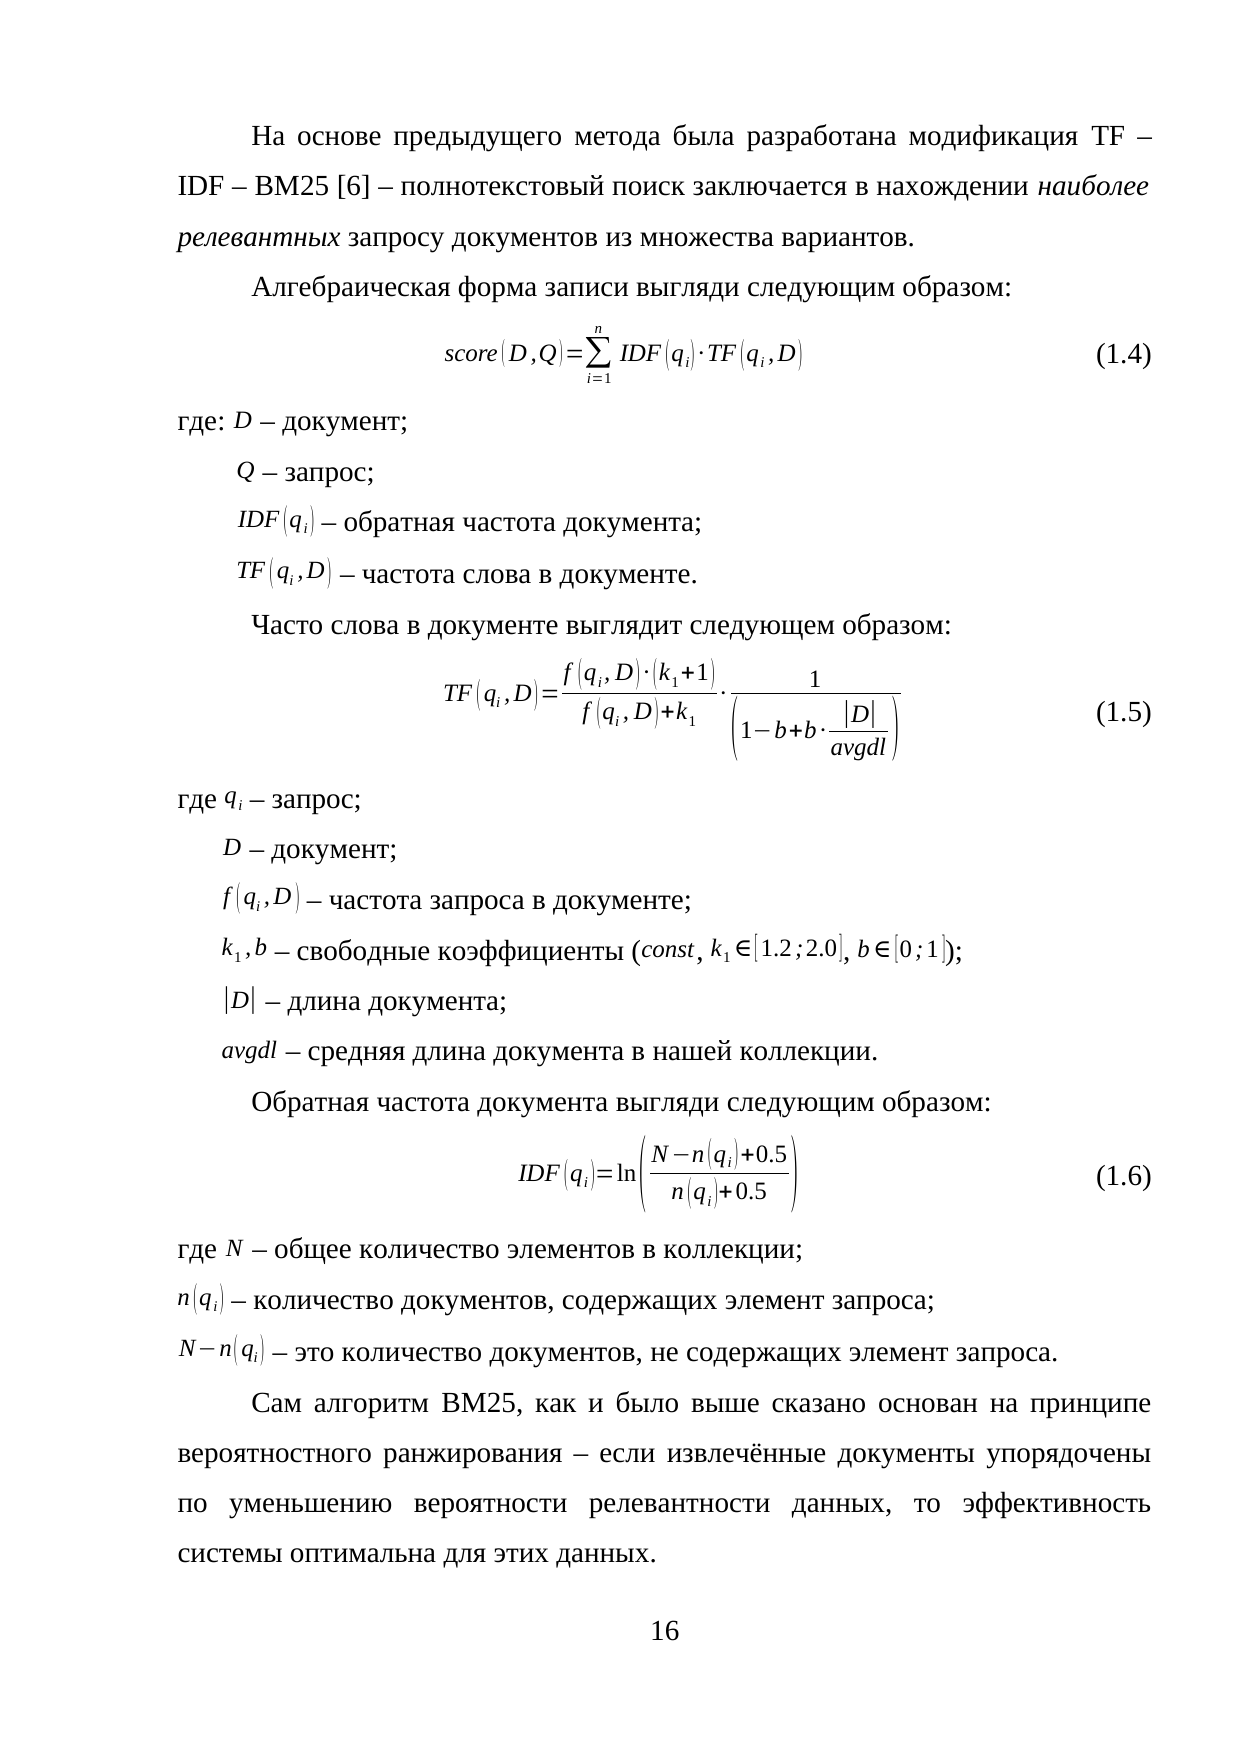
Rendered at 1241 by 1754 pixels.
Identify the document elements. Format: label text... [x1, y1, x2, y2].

list (1.6) [177, 1134, 1152, 1215]
text (1.4) [177, 319, 1152, 387]
list – это количество документов, не содержащих элемент запроса. [177, 1333, 1152, 1368]
list – длина документа; [177, 983, 1152, 1017]
list – частота слова в документе. [177, 556, 1152, 590]
list где: – документ; [177, 403, 1152, 437]
list – обратная частота документа; [177, 504, 1152, 539]
text На основе предыдущего метода была разработана модификация TF – IDF – BM25 [6] – полнотекстовый поиск заключается в нахождении наиболее релевантных запросу документов из множества вариантов. [177, 118, 1152, 252]
list – запрос; [177, 454, 1152, 487]
list – документ; [177, 831, 1152, 864]
list Сам алгоритм BM25, как и было выше сказано основан на принципе вероятностного ранжирования – если извлечённые документы упорядочены по уменьшению вероятности релевантности данных, то эффективность системы оптимальна для этих данных. [177, 1385, 1152, 1569]
list – количество документов, содержащих элемент запроса; [177, 1282, 1152, 1316]
list Часто слова в документе выглядит следующем образом: [177, 607, 1152, 641]
list – свободные коэффициенты (, , ); [177, 933, 1152, 966]
list – частота запроса в документе; [177, 881, 1152, 916]
list где – общее количество элементов в коллекции; [177, 1231, 1152, 1265]
list где – запрос; [177, 781, 1152, 814]
text Алгебраическая форма записи выгляди следующим образом: [177, 269, 1152, 303]
list Обратная частота документа выгляди следующим образом: [177, 1084, 1152, 1117]
list (1.5) [177, 657, 1152, 764]
list – средняя длина документа в нашей коллекции. [177, 1033, 1152, 1067]
